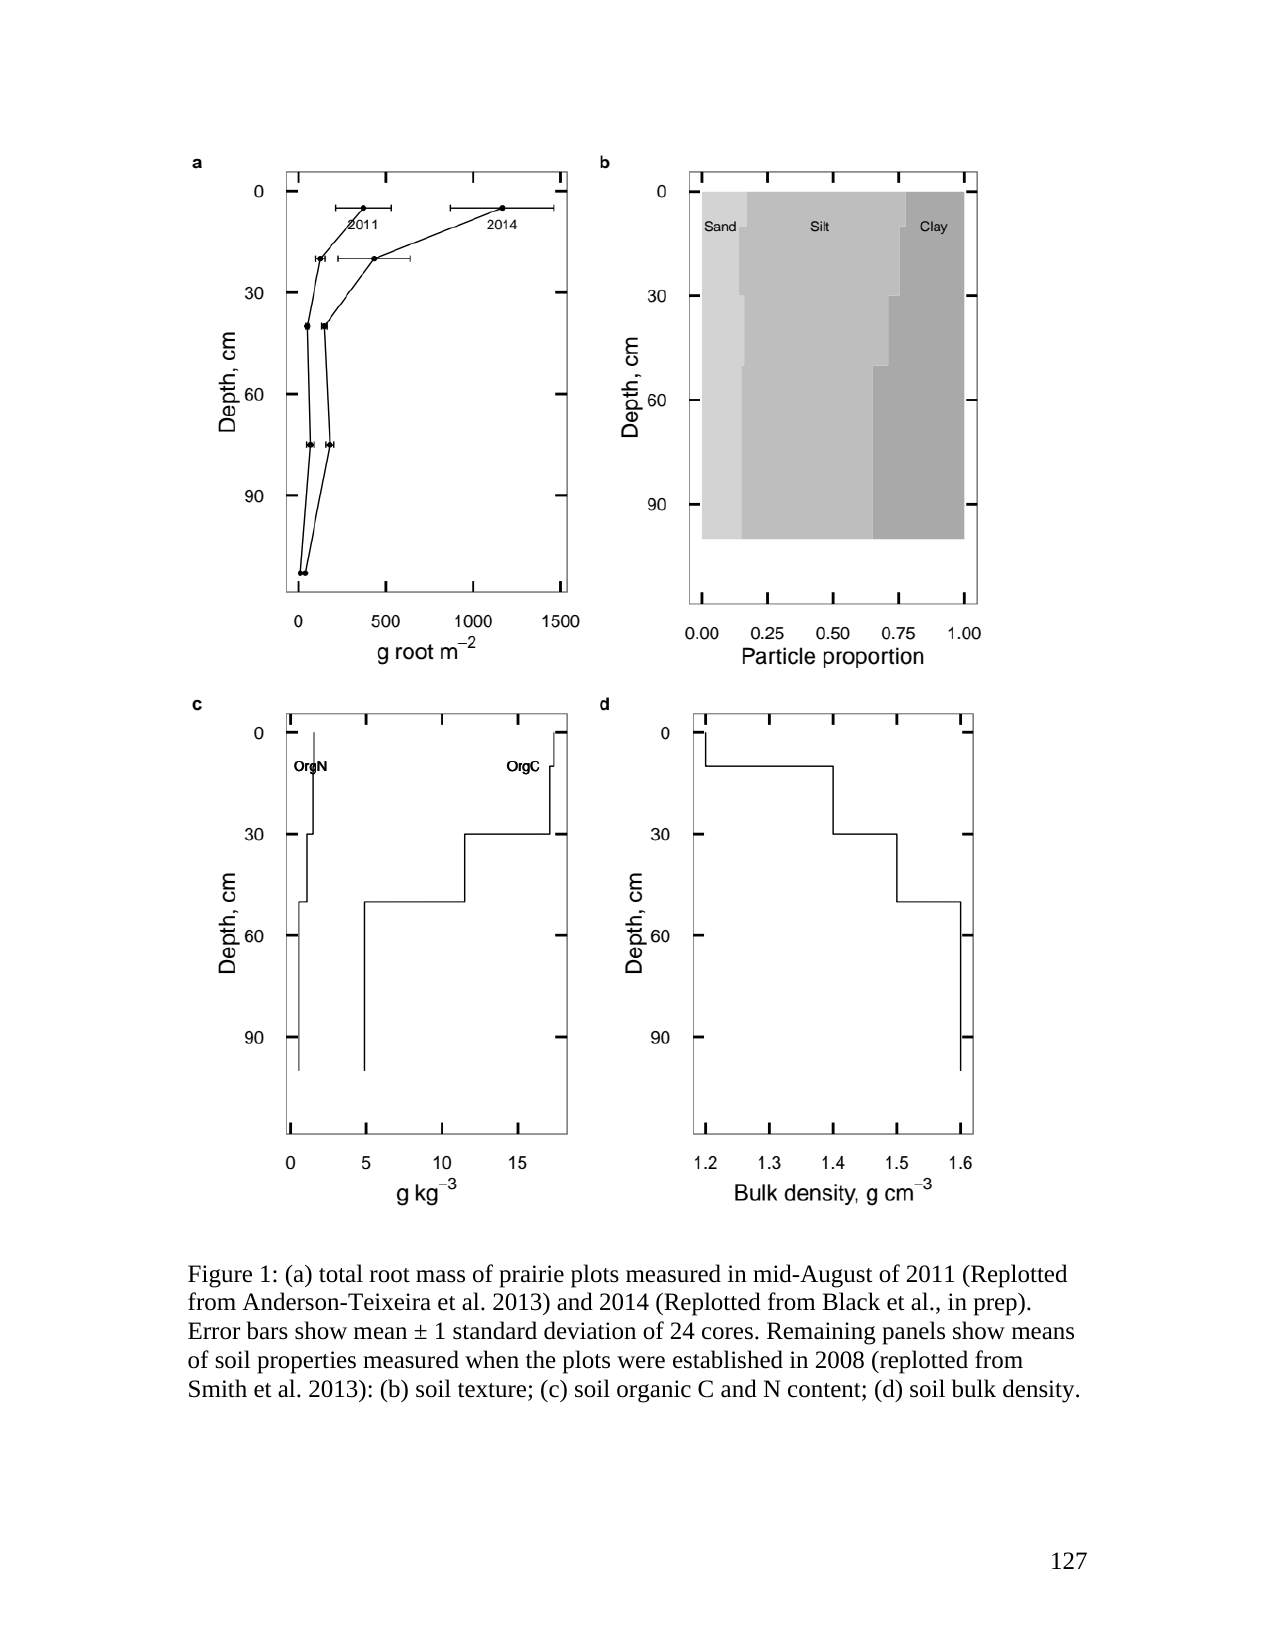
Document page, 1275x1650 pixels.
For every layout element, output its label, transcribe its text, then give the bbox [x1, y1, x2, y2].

text Figure 1: (a) total root mass of prairie plots measured in mid-August of 2011 (Replotted from Anderson-Teixeira et al. 2013) and 2014 (Replotted from Black et al., in prep). Error bars show mean ± 1 standard deviation of 24 cores. Remaining panels show means of soil properties measured when the plots were established in 2008 (replotted from Smith et al. 2013): (b) soil texture; (c) soil organic C and N content; (d) soil bulk density. [187, 1259, 1087, 1402]
